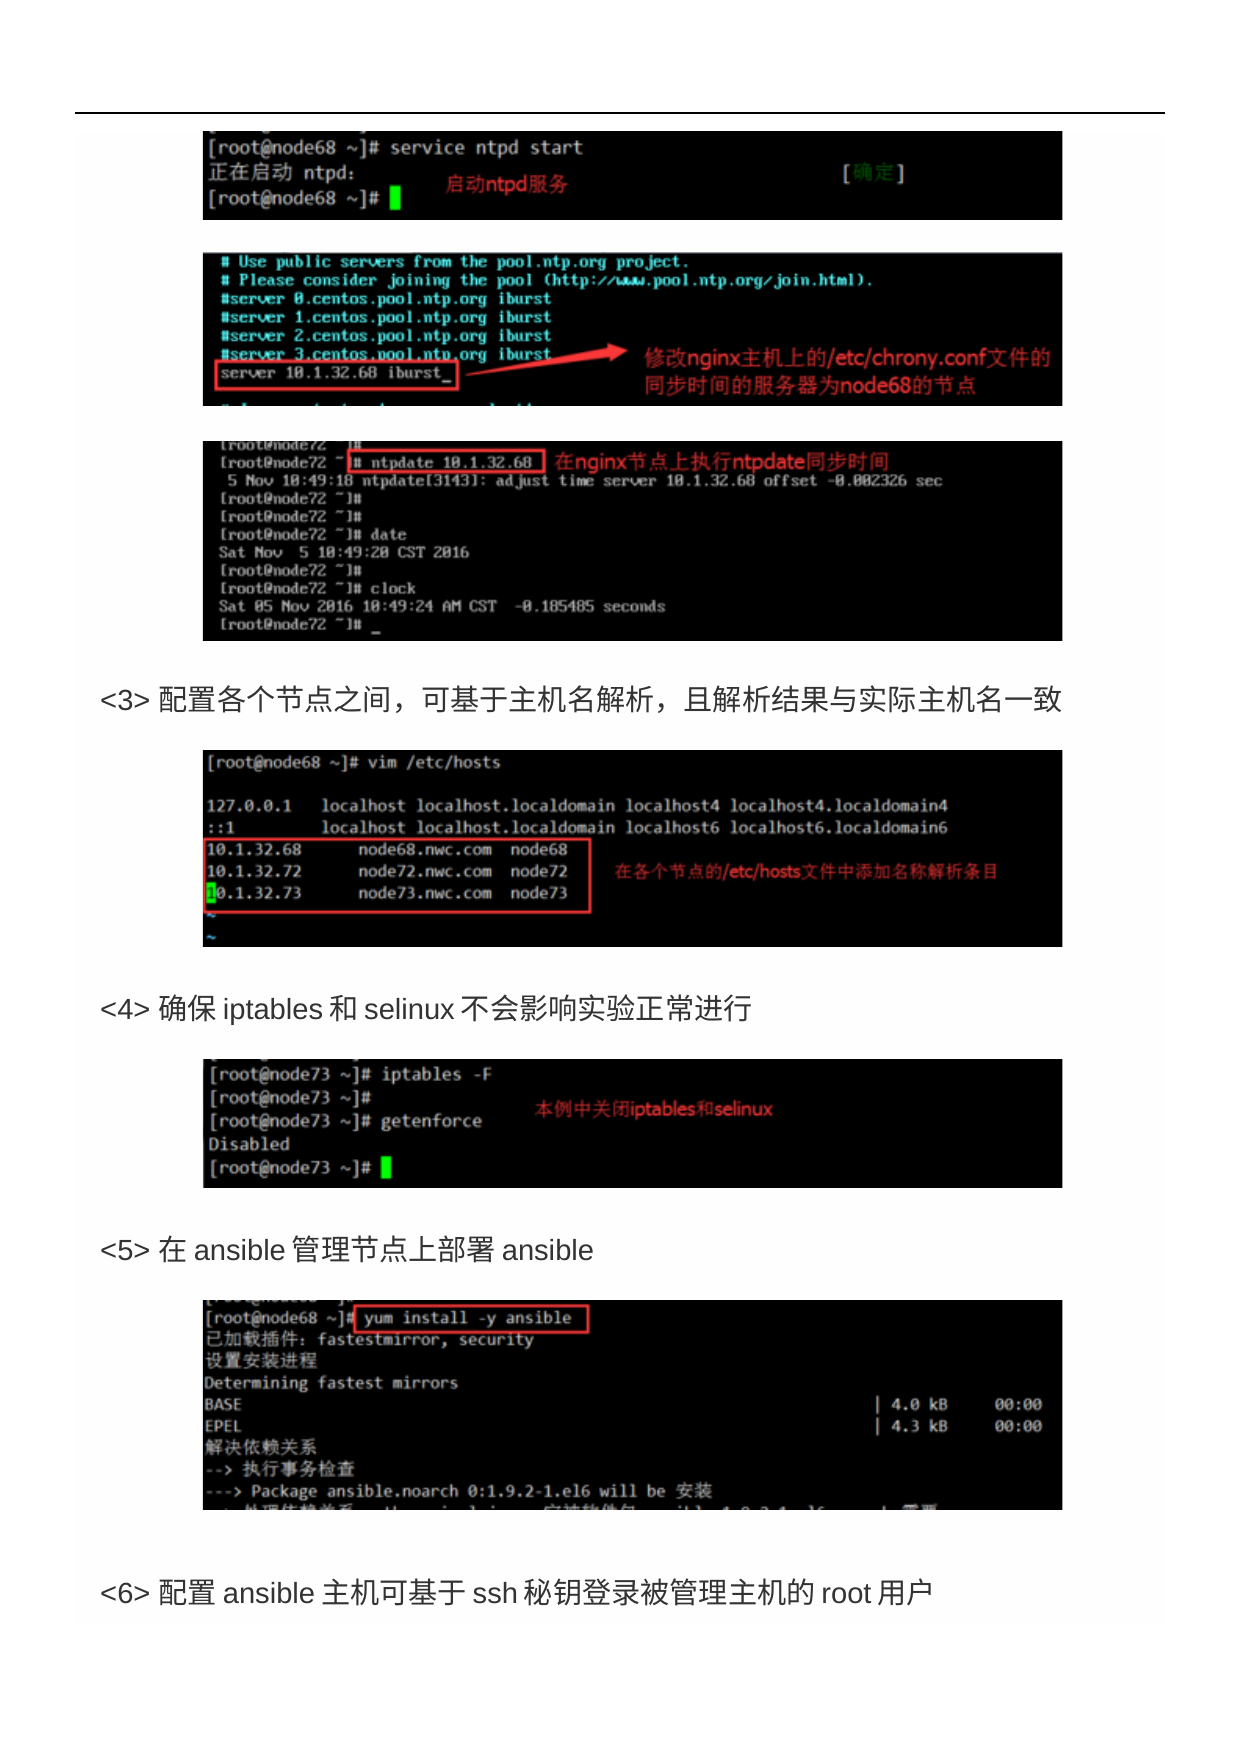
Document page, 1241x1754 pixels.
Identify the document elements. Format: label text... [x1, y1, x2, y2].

text <6> 配置ansible主机可基于ssh秘钥登录被管理主机的root用户 [75, 1557, 1165, 1625]
picture [202, 252, 1063, 406]
picture [202, 1059, 1063, 1188]
text <3> 配置各个节点之间，可基于主机名解析，且解析结果与实际主机名一致 [75, 663, 1165, 731]
picture [202, 1300, 1063, 1510]
picture [202, 441, 1063, 641]
picture [202, 131, 1063, 220]
text <4> 确保iptables和selinux不会影响实验正常进行 [75, 973, 1165, 1041]
text <5> 在ansible管理节点上部署ansible [75, 1214, 1165, 1282]
picture [202, 750, 1063, 947]
